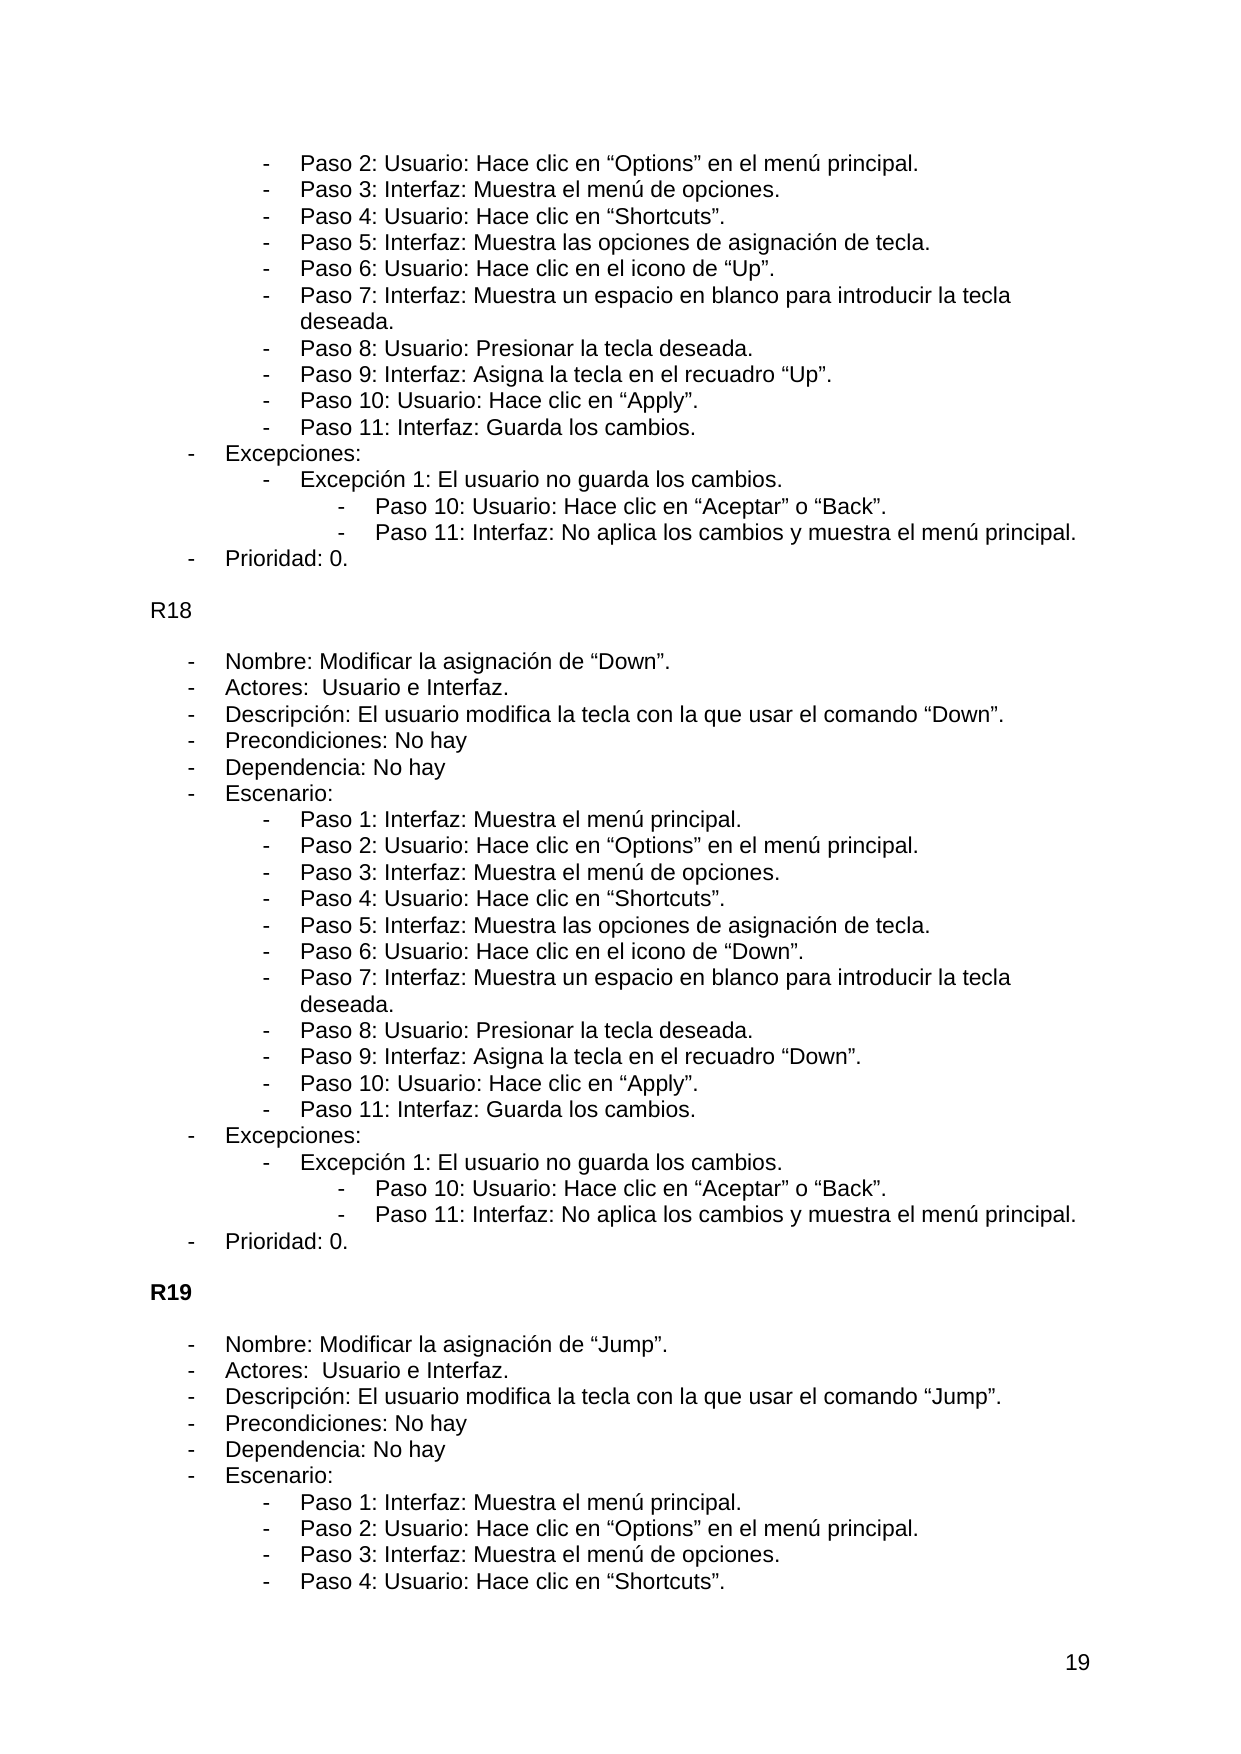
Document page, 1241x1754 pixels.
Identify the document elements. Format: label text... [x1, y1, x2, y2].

list Excepciones: [187, 440, 1090, 466]
list Precondiciones: No hay [187, 727, 1090, 753]
list Paso 2: Usuario: Hace clic en “Options” en el menú principal. [262, 832, 1090, 859]
list Paso 6: Usuario: Hace clic en el icono de “Down”. [262, 938, 1090, 964]
list Excepción 1: El usuario no guarda los cambios. [262, 466, 1090, 493]
list Paso 10: Usuario: Hace clic en “Aceptar” o “Back”. [337, 1175, 1090, 1201]
list Escenario: [187, 780, 1090, 806]
list Paso 2: Usuario: Hace clic en “Options” en el menú principal. [262, 1515, 1090, 1541]
list Precondiciones: No hay [187, 1409, 1090, 1436]
list Paso 6: Usuario: Hace clic en el icono de “Up”. [262, 255, 1090, 282]
list Paso 4: Usuario: Hace clic en “Shortcuts”. [262, 1568, 1090, 1594]
list Descripción: El usuario modifica la tecla con la que usar el comando “Down”. [187, 701, 1090, 727]
list Paso 1: Interfaz: Muestra el menú principal. [262, 806, 1090, 832]
list Paso 7: Interfaz: Muestra un espacio en blanco para introducir la tecla deseada. [262, 282, 1090, 334]
list Paso 8: Usuario: Presionar la tecla deseada. [262, 334, 1090, 361]
list Paso 11: Interfaz: No aplica los cambios y muestra el menú principal. [337, 519, 1090, 545]
list Nombre: Modificar la asignación de “Jump”. [187, 1331, 1090, 1357]
list Dependencia: No hay [187, 753, 1090, 780]
list Escenario: [187, 1462, 1090, 1489]
list Paso 10: Usuario: Hace clic en “Apply”. [262, 387, 1090, 413]
text R18 [150, 597, 1090, 623]
list Paso 11: Interfaz: Guarda los cambios. [262, 413, 1090, 440]
list Paso 7: Interfaz: Muestra un espacio en blanco para introducir la tecla deseada. [262, 964, 1090, 1017]
list Prioridad: 0. [187, 1228, 1090, 1254]
list Paso 10: Usuario: Hace clic en “Aceptar” o “Back”. [337, 493, 1090, 519]
list Paso 5: Interfaz: Muestra las opciones de asignación de tecla. [262, 229, 1090, 255]
list Paso 10: Usuario: Hace clic en “Apply”. [262, 1070, 1090, 1096]
list Paso 2: Usuario: Hace clic en “Options” en el menú principal. [262, 150, 1090, 176]
list Paso 9: Interfaz: Asigna la tecla en el recuadro “Up”. [262, 361, 1090, 387]
list Paso 3: Interfaz: Muestra el menú de opciones. [262, 859, 1090, 885]
list Excepciones: [187, 1122, 1090, 1149]
list Paso 9: Interfaz: Asigna la tecla en el recuadro “Down”. [262, 1043, 1090, 1070]
list Dependencia: No hay [187, 1436, 1090, 1462]
list Descripción: El usuario modifica la tecla con la que usar el comando “Jump”. [187, 1383, 1090, 1409]
list Paso 4: Usuario: Hace clic en “Shortcuts”. [262, 203, 1090, 229]
list Paso 5: Interfaz: Muestra las opciones de asignación de tecla. [262, 912, 1090, 938]
list Paso 11: Interfaz: Guarda los cambios. [262, 1096, 1090, 1122]
list Prioridad: 0. [187, 545, 1090, 572]
list Paso 3: Interfaz: Muestra el menú de opciones. [262, 1541, 1090, 1568]
list Actores: Usuario e Interfaz. [187, 674, 1090, 701]
list Paso 11: Interfaz: No aplica los cambios y muestra el menú principal. [337, 1201, 1090, 1228]
list Excepción 1: El usuario no guarda los cambios. [262, 1149, 1090, 1175]
list Paso 3: Interfaz: Muestra el menú de opciones. [262, 176, 1090, 203]
list Nombre: Modificar la asignación de “Down”. [187, 648, 1090, 674]
list Paso 8: Usuario: Presionar la tecla deseada. [262, 1017, 1090, 1043]
list Paso 1: Interfaz: Muestra el menú principal. [262, 1489, 1090, 1515]
list Paso 4: Usuario: Hace clic en “Shortcuts”. [262, 885, 1090, 912]
list Actores: Usuario e Interfaz. [187, 1357, 1090, 1383]
text R19 [150, 1279, 1090, 1306]
